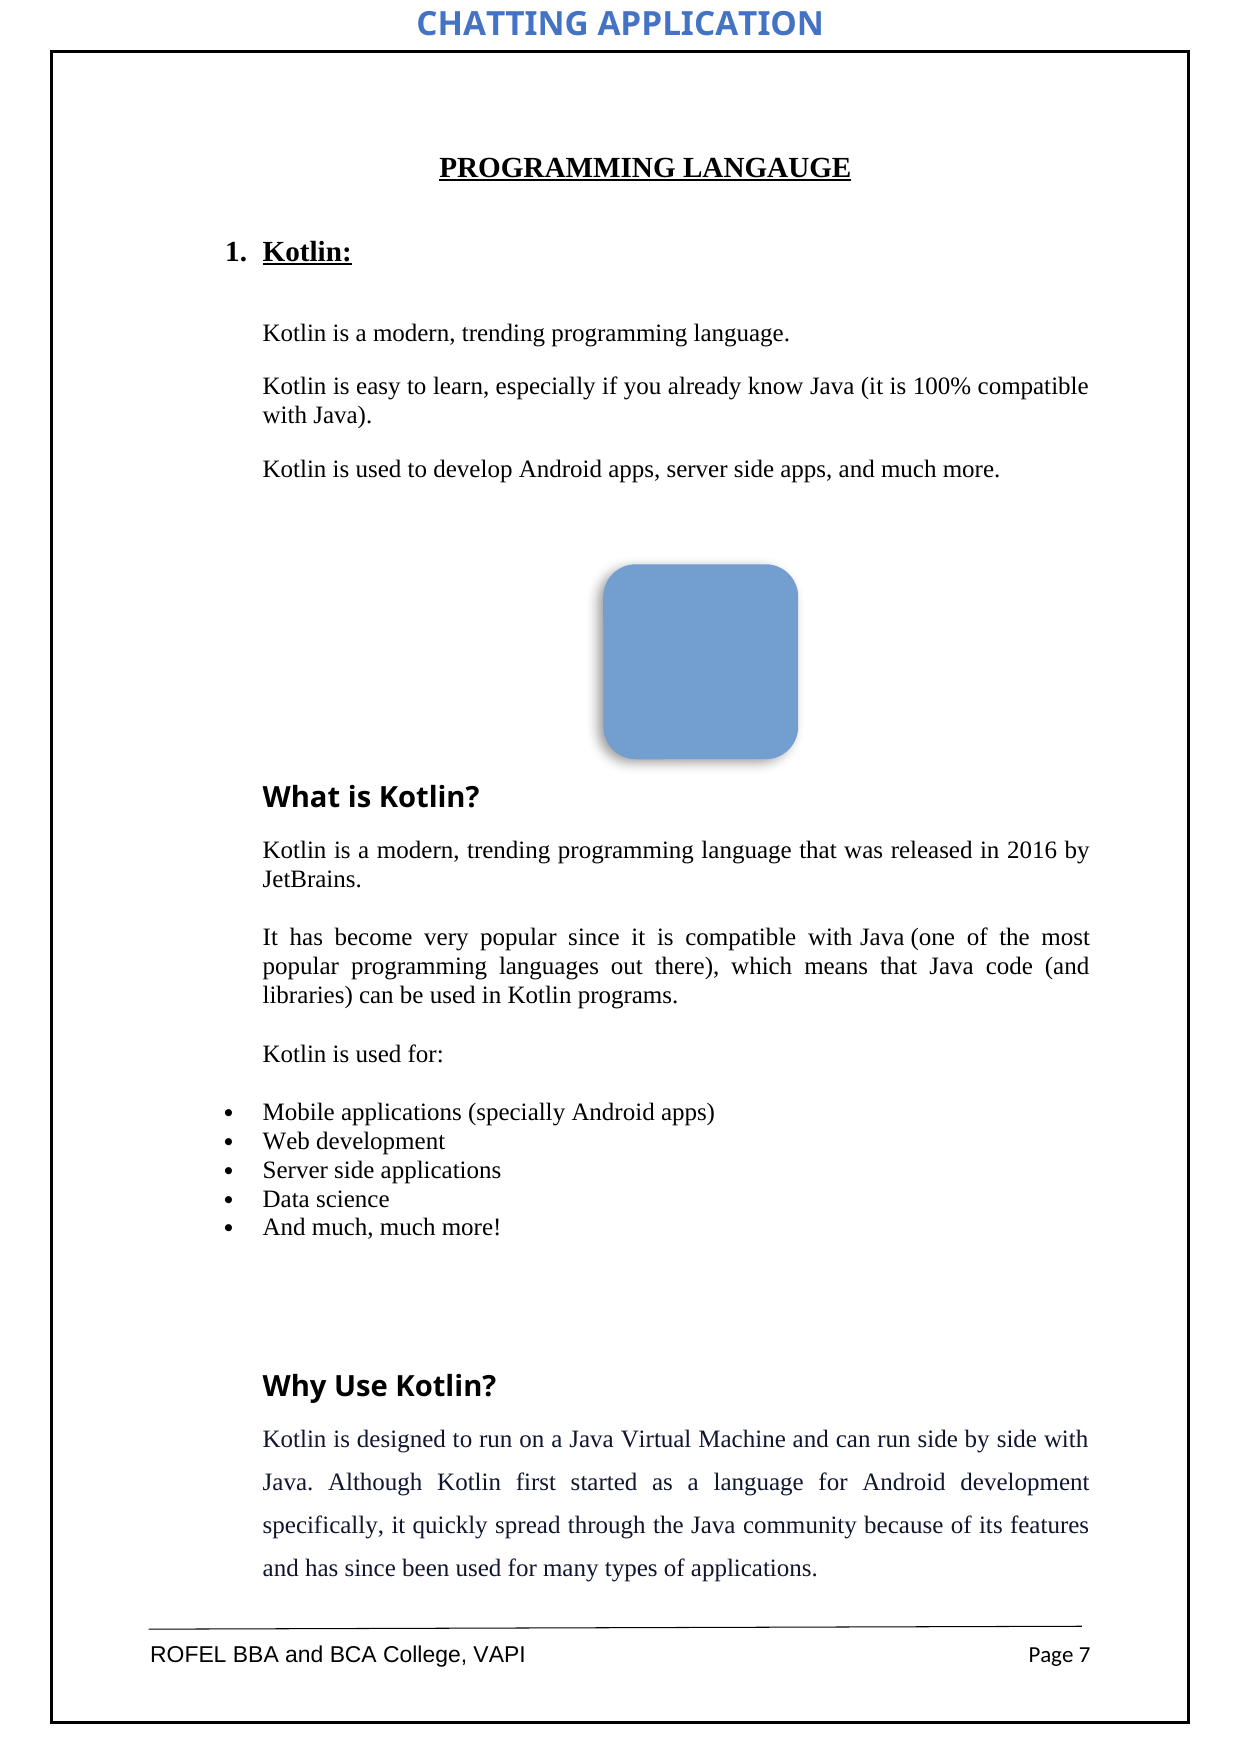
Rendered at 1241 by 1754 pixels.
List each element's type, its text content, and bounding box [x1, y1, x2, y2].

list Data science [225, 1184, 1090, 1212]
text Kotlin is easy to learn, especially if you already know Java (it is 100% compatible with Java). [262, 371, 1090, 429]
list Web development [225, 1126, 1090, 1155]
list Server side applications [225, 1155, 1090, 1184]
text Kotlin is designed to run on a Java Virtual Machine and can run side by side with Java. Although Kotlin first started as a language for Android development specifically, it quickly spread through the Java community because of its features and has since been used for many types of applications. [262, 1424, 1090, 1582]
text Kotlin is used to develop Android apps, server side apps, and much more. [262, 454, 1090, 483]
text Kotlin is a modern, trending programming language that was released in 2016 by JetBrains. [262, 835, 1090, 892]
subtitle PROGRAMMING LANGAUGE [262, 150, 1028, 183]
text It has become very popular since it is compatible with Java (one of the most popular programming languages out there), which means that Java code (and libraries) can be used in Kotlin programs. [262, 922, 1090, 1009]
text Kotlin is a modern, trending programming language. [262, 318, 1090, 346]
list Kotlin: [225, 234, 1090, 267]
text Kotlin is used for: [262, 1039, 1090, 1067]
list And much, much more! [225, 1212, 1090, 1241]
list Mobile applications (specially Android apps) [225, 1097, 1090, 1126]
subtitle Why Use Kotlin? [262, 1366, 1090, 1405]
subtitle What is Kotlin? [262, 776, 1090, 816]
